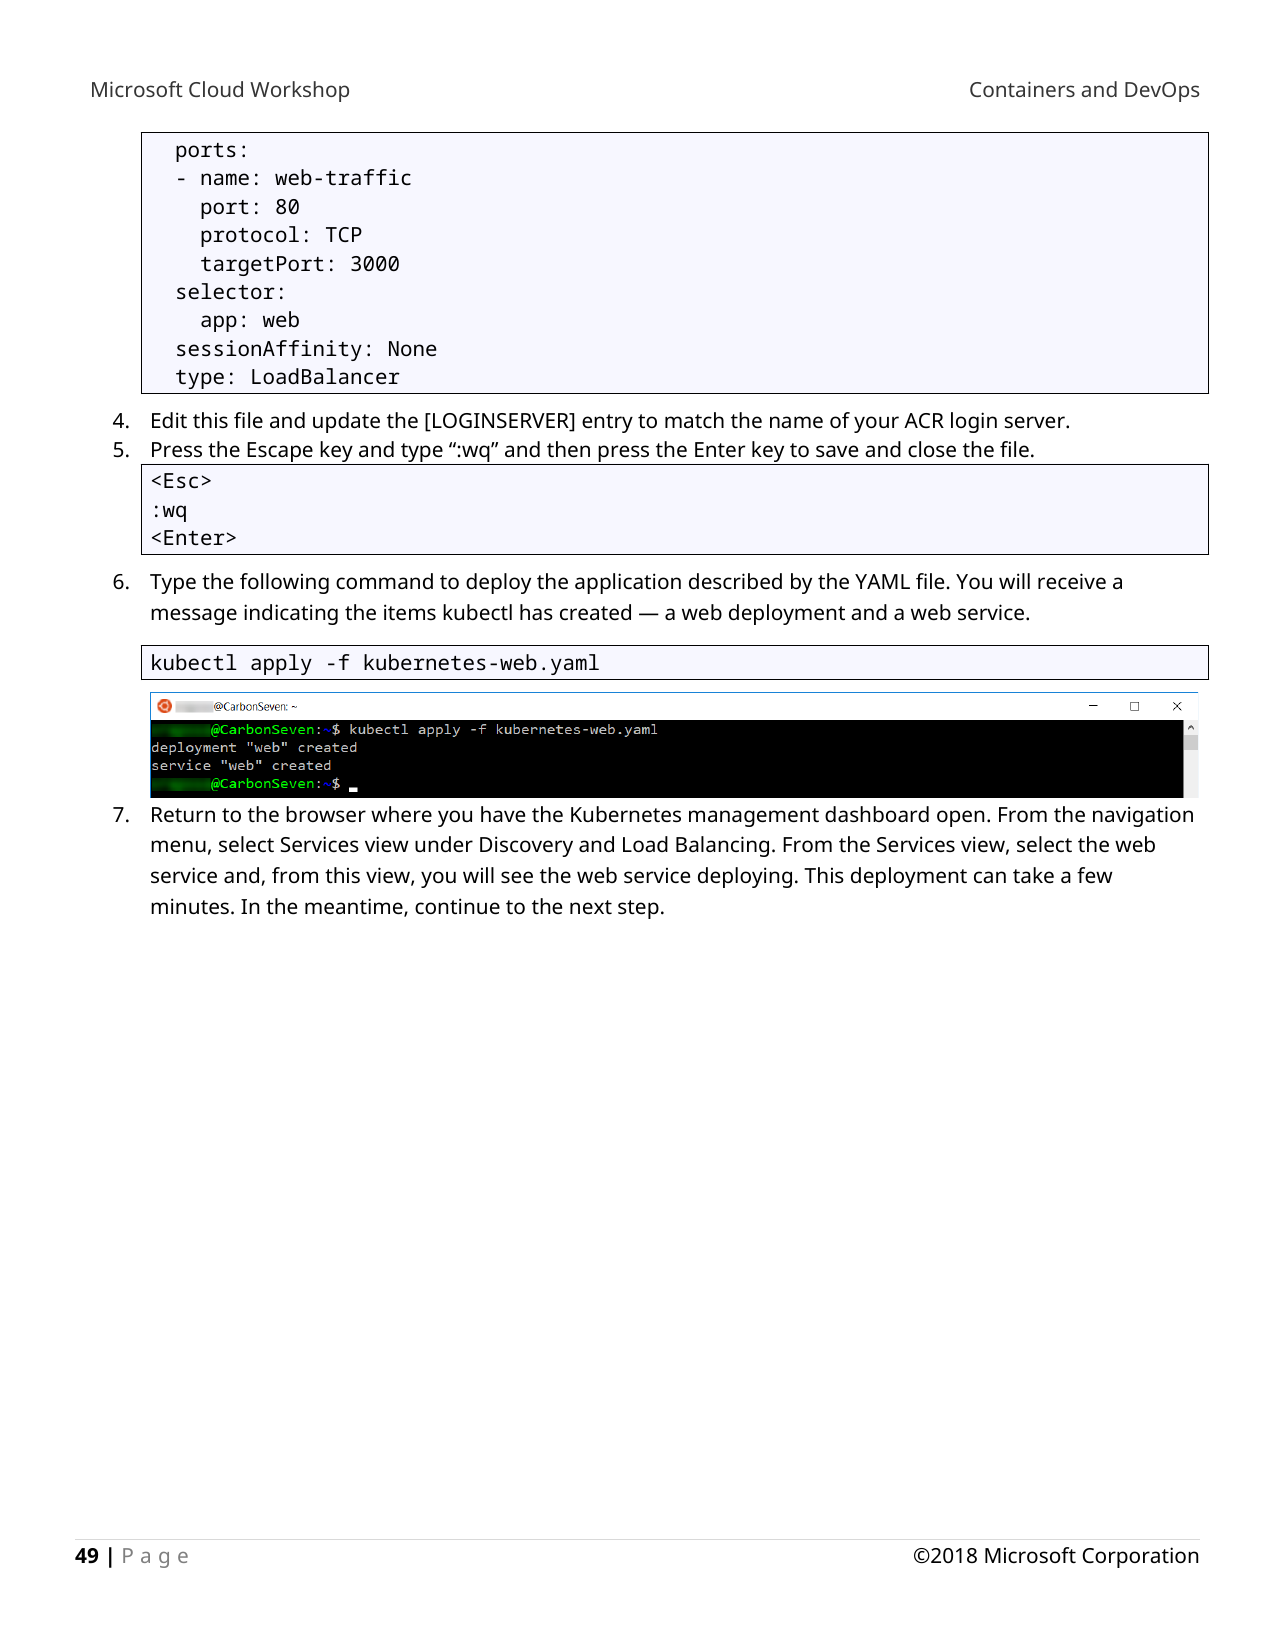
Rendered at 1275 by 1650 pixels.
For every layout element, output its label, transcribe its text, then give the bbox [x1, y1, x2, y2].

text <Esc> [142, 465, 1208, 492]
list Edit this file and update the [LOGINSERVER] entry to match the name of your ACR login server. [112, 407, 1200, 435]
text protocol: TCP [142, 217, 1208, 246]
text app: web [142, 302, 1208, 331]
picture [150, 692, 1199, 798]
text targetPort: 3000 [142, 246, 1208, 274]
text port: 80 [142, 189, 1208, 217]
text ports: [142, 133, 1208, 160]
text <Enter> [142, 520, 1208, 554]
text :wq [142, 492, 1208, 520]
list Return to the browser where you have the Kubernetes management dashboard open. From the navigation menu, select Services view under Discovery and Load Balancing. From the Services view, select the web service and, from this view, you will see the web service deploying. This deployment can take a few minutes. In the meantime, continue to the next step. [112, 800, 1200, 920]
text sessionAffinity: None [142, 331, 1208, 359]
list Type the following command to deploy the application described by the YAML file. You will receive a message indicating the items kubectl has created — a web deployment and a web service. [112, 567, 1200, 627]
text selector: [142, 274, 1208, 302]
text - name: web-traffic [142, 160, 1208, 189]
text type: LoadBalancer [142, 359, 1208, 393]
text kubectl apply -f kubernetes-web.yaml [142, 646, 1208, 679]
list Press the Escape key and type “:wq” and then press the Enter key to save and close the file. [112, 435, 1200, 463]
